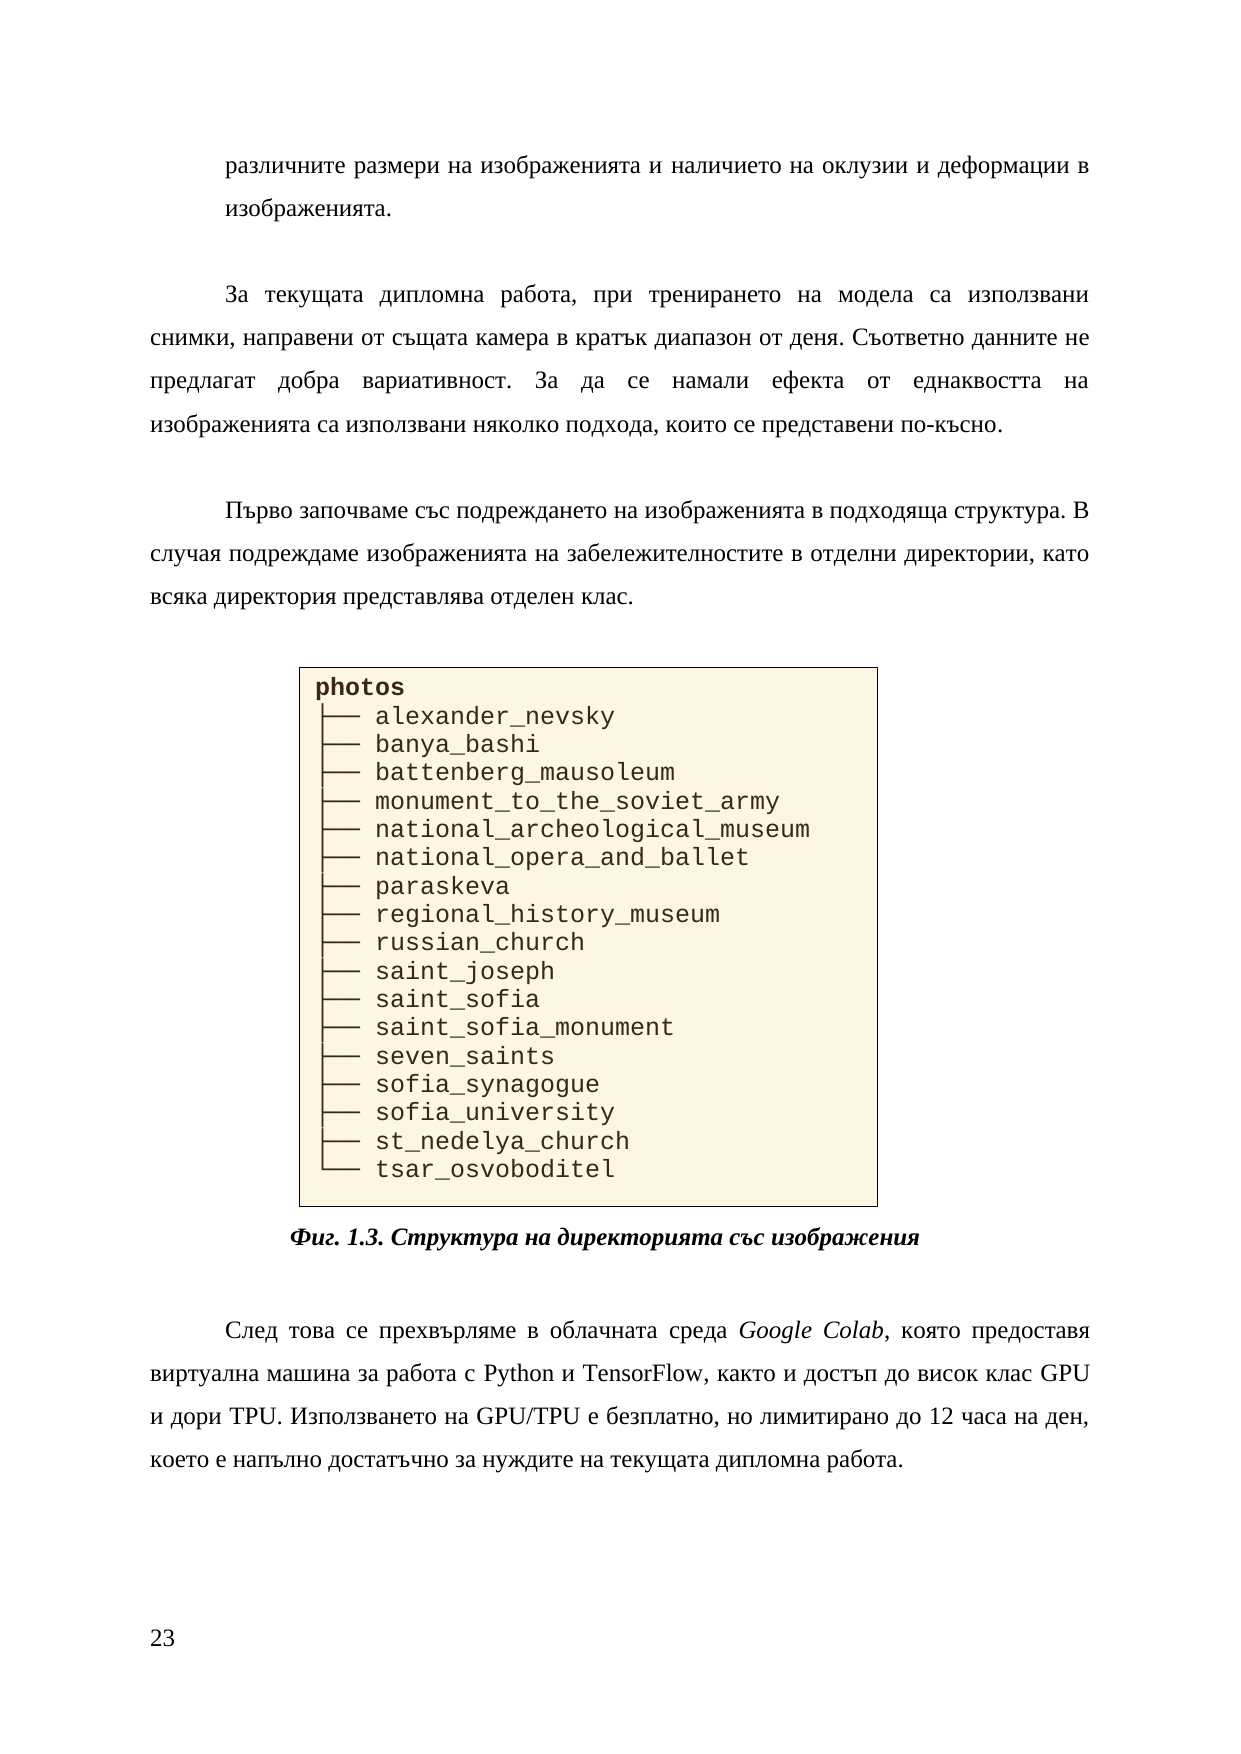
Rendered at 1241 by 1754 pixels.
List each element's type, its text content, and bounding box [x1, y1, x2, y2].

text Първо започваме със подреждането на изображенията в подходяща структура. В случая подреждаме изображенията на забележителностите в отделни директории, като всяка директория представлява отделен клас. [150, 495, 1090, 610]
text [225, 150, 1090, 222]
text За текущата дипломна работа, при тренирането на модела са използвани снимки, направени от същата камера в кратък диапазон от деня. Съответно данните не предлагат добра вариативност. За да се намали ефекта от еднаквостта на изображенията са използвани няколко подхода, които се представени по-късно. [150, 279, 1090, 437]
text След това се прехвърляме в облачната среда Google Colab, която предоставя виртуална машина за работа с Python и TensorFlow, както и достъп до висок клас GPU и дори TPU. Използването на GPU/TPU е безплатно, но лимитирано до 12 часа на ден, което е напълно достатъчно за нуждите на текущата дипломна работа. [150, 1315, 1090, 1473]
